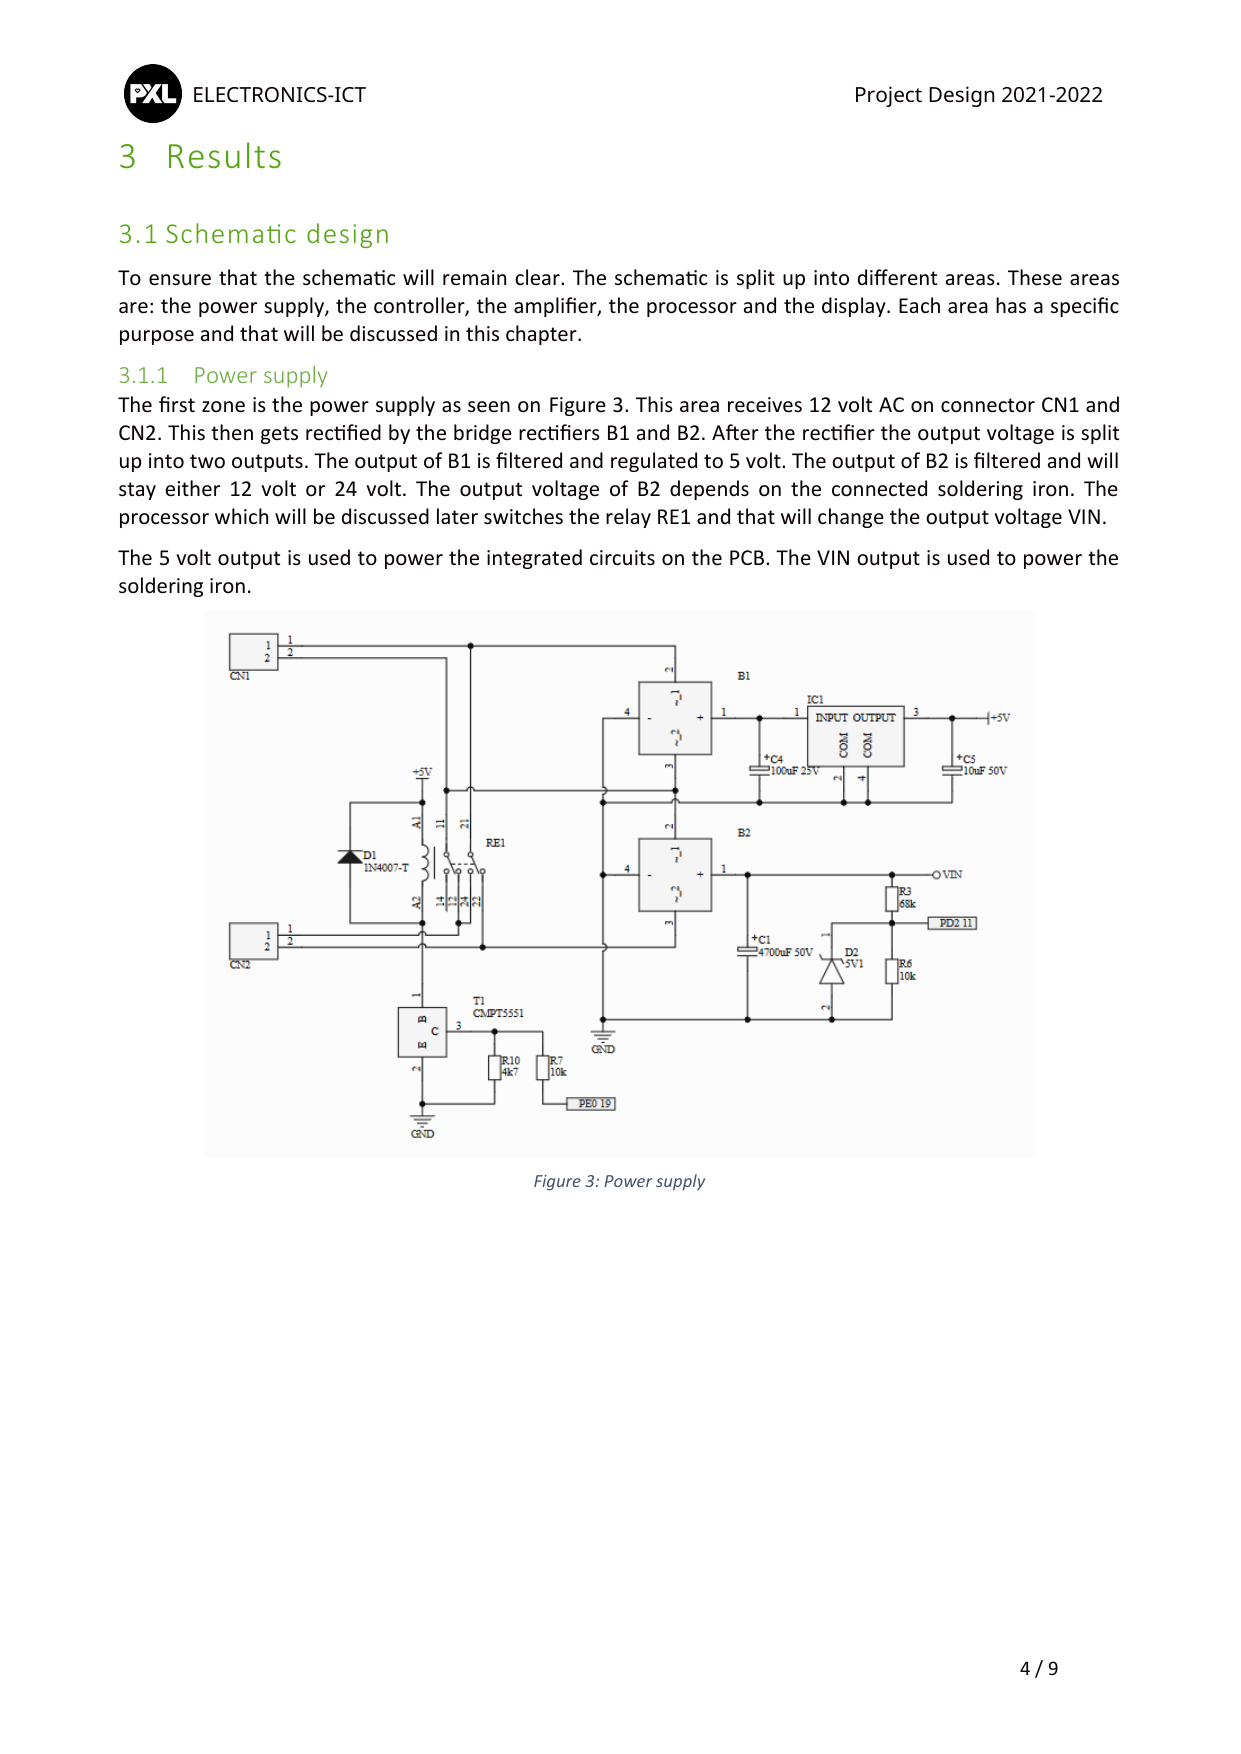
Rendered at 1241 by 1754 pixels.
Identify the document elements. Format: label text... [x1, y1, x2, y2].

text The 5 volt output is used to power the integrated circuits on the PCB. The VIN output is used to power the soldering iron. [118, 543, 1122, 599]
subtitle Power supply [118, 359, 1122, 390]
text Figure 3: Power supply [118, 1169, 1122, 1192]
picture [203, 611, 1037, 1157]
picture [118, 59, 188, 129]
subtitle Schematic design [118, 215, 1122, 251]
subtitle Results [118, 132, 1122, 177]
text The first zone is the power supply as seen on Figure 3. This area receives 12 volt AC on connector CN1 and CN2. This then gets rectified by the bridge rectifiers B1 and B2. After the rectifier the output voltage is split up into two outputs. The output of B1 is filtered and regulated to 5 volt. The output of B2 is filtered and will stay either 12 volt or 24 volt. The output voltage of B2 depends on the connected soldering iron. The processor which will be discussed later switches the relay RE1 and that will change the output voltage VIN. [118, 390, 1122, 530]
text To ensure that the schematic will remain clear. The schematic is split up into different areas. These areas are: the power supply, the controller, the amplifier, the processor and the display. Each area has a specific purpose and that will be discussed in this chapter. [118, 263, 1122, 347]
